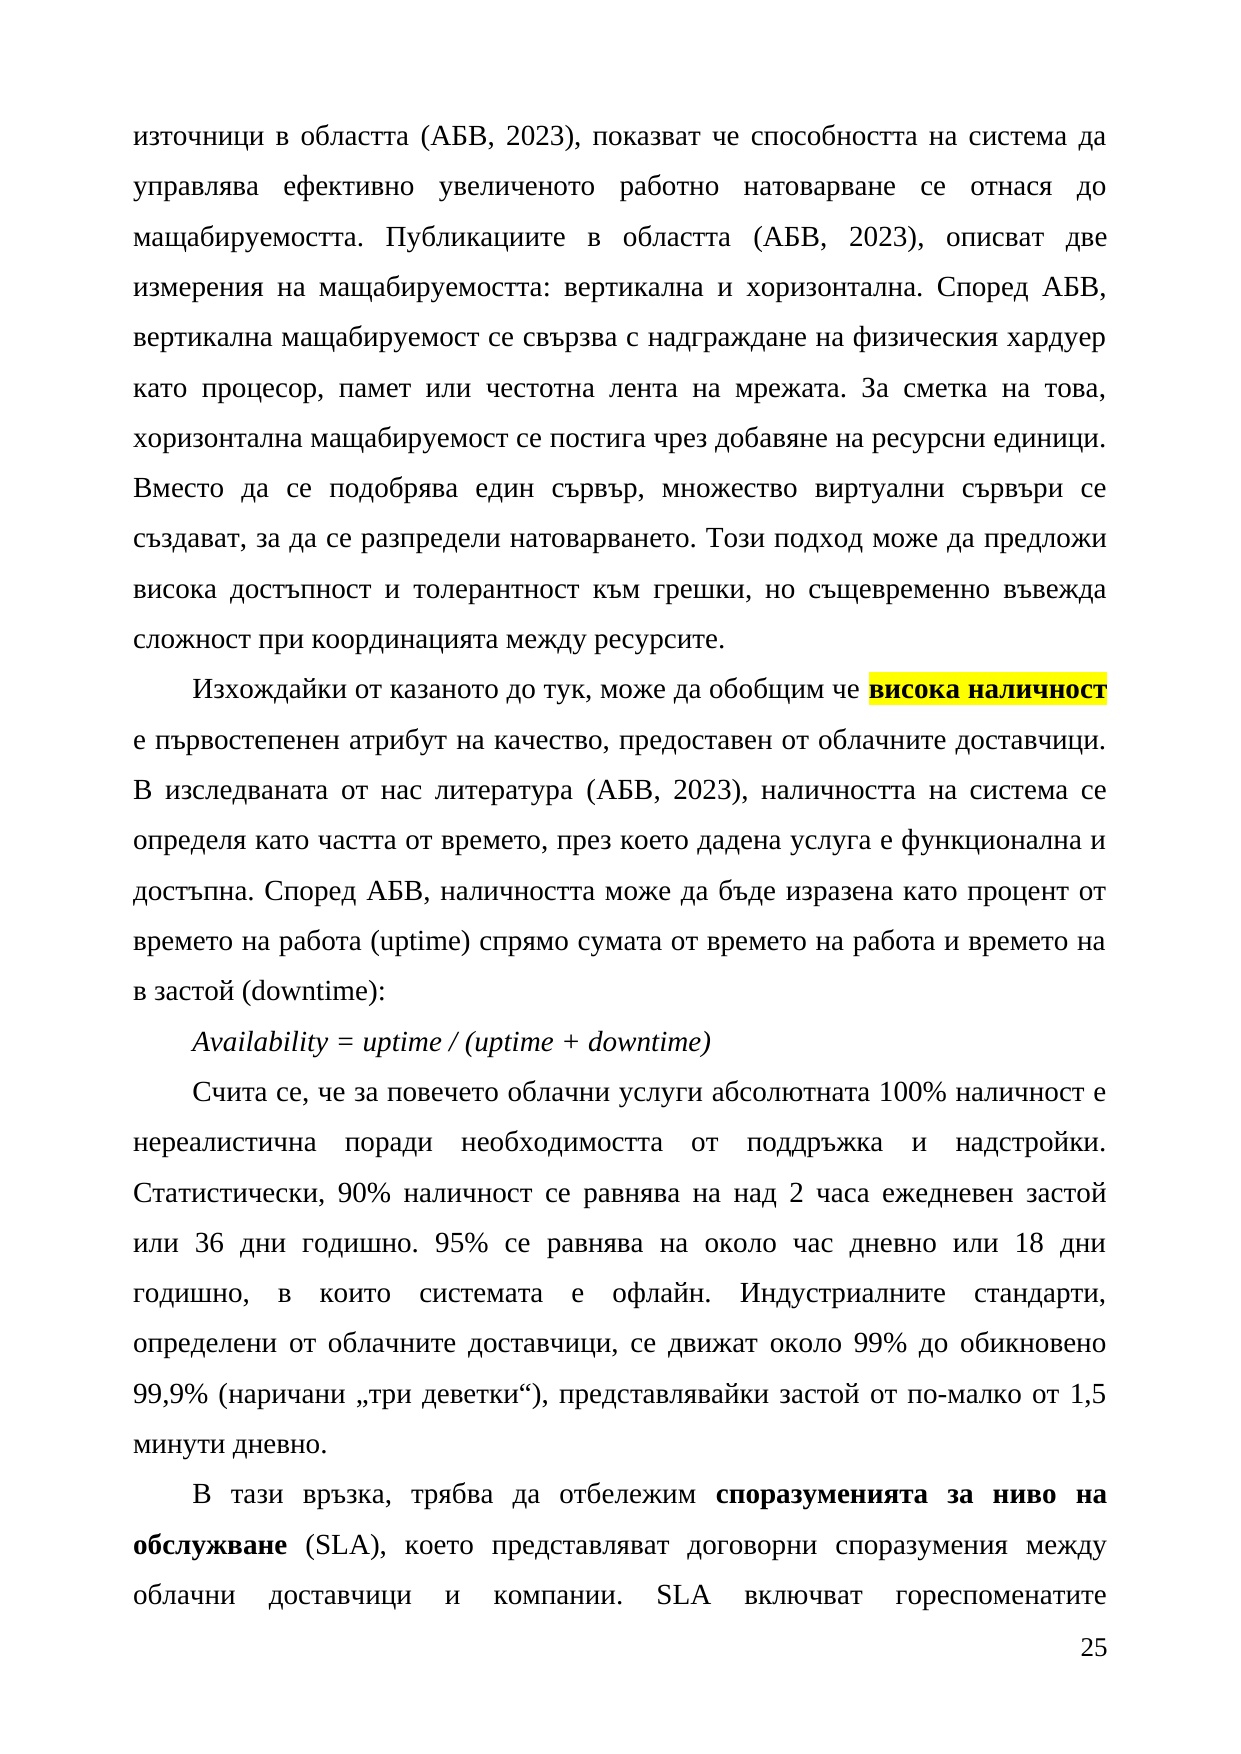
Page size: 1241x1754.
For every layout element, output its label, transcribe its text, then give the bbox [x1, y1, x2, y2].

text Изхождайки от казаното до тук, може да обобщим че висока наличност е първостепенен атрибут на качество, предоставен от облачните доставчици. В изследваната от нас литература (АБВ, 2023), наличността на система се определя като частта от времето, през което дадена услуга е функционална и достъпна. Според АБВ, наличността може да бъде изразена като процент от времето на работа (uptime) спрямо сумата от времето на работа и времето на в застой (downtime): [133, 672, 1107, 1007]
text Счита се, че за повечето облачни услуги абсолютната 100% наличност е нереалистична поради необходимостта от поддръжка и надстройки. Статистически, 90% наличност се равнява на над 2 часа ежедневен застой или 36 дни годишно. 95% се равнява на около час дневно или 18 дни годишно, в които системата е офлайн. Индустриалните стандарти, определени от облачните доставчици, се движат около 99% до обикновено 99,9% (наричани „три деветки“), представлявайки застой от по-малко от 1,5 минути дневно. [133, 1074, 1107, 1460]
text Availability = uptime / (uptime + downtime) [133, 1024, 1107, 1057]
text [133, 1477, 1107, 1611]
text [133, 118, 1107, 655]
